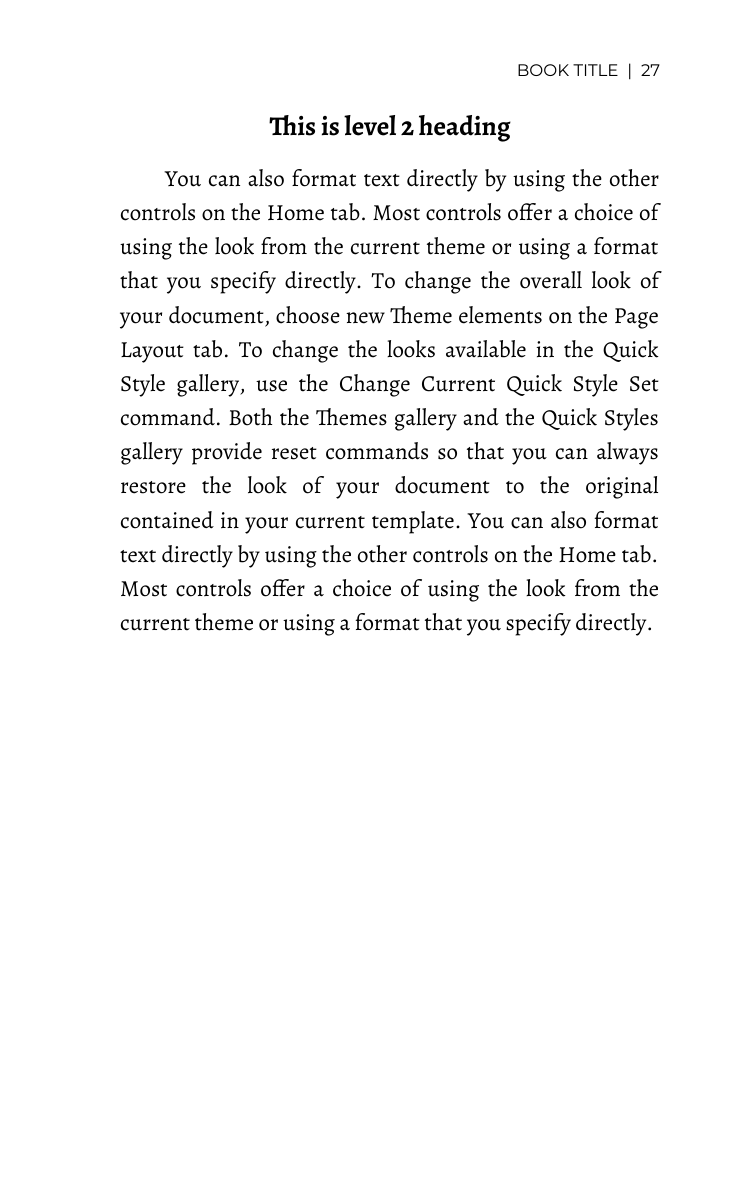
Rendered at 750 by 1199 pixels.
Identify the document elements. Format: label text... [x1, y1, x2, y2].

subtitle This is level 2 heading [120, 108, 660, 145]
text You can also format text directly by using the other controls on the Home tab. Most controls offer a choice of using the look from the current theme or using a format that you specify directly. To change the overall look of your document, choose new Theme elements on the Page Layout tab. To change the looks available in the Quick Style gallery, use the Change Current Quick Style Set command. Both the Themes gallery and the Quick Styles gallery provide reset commands so that you can always restore the look of your document to the original contained in your current template. You can also format text directly by using the other controls on the Home tab. Most controls offer a choice of using the look from the current theme or using a format that you specify directly. [120, 163, 660, 638]
